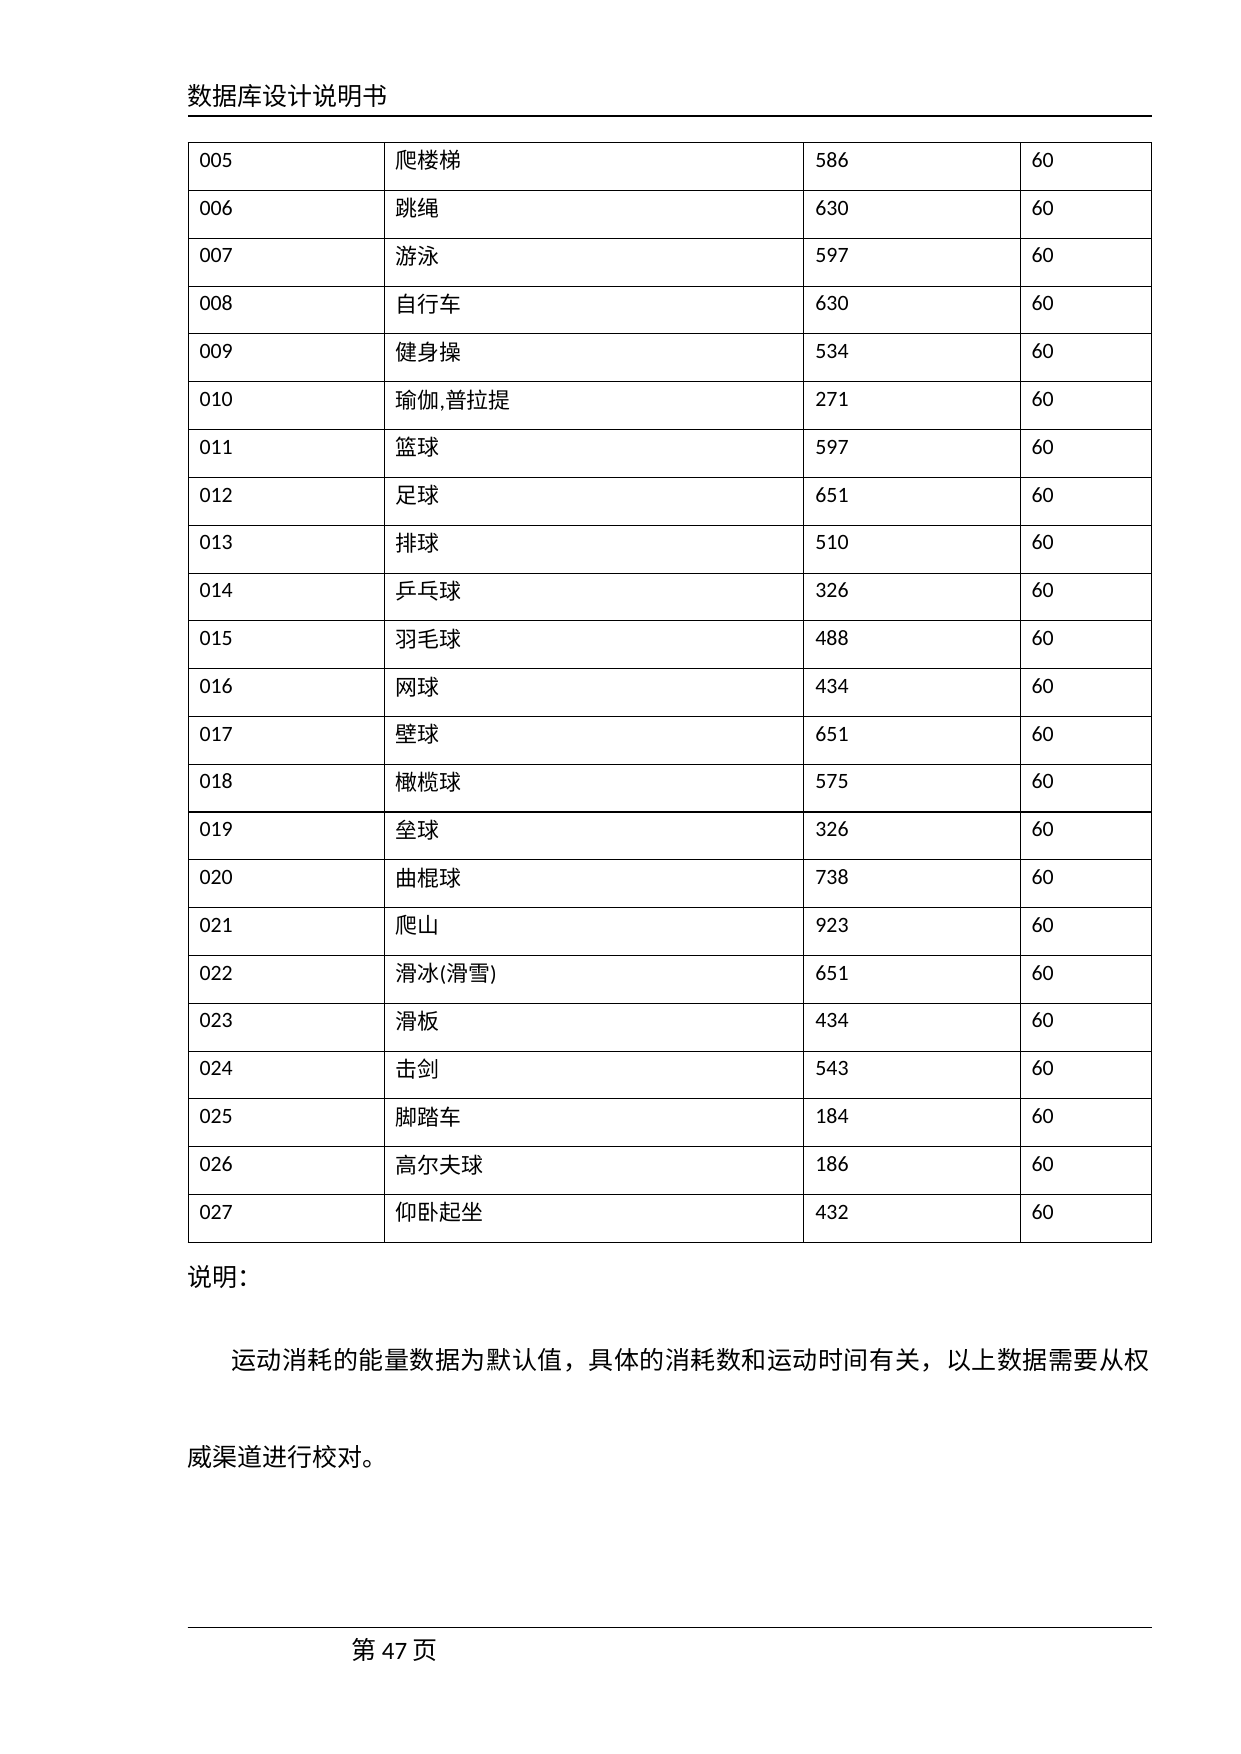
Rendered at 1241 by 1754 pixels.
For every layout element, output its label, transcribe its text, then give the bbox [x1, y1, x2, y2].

table_cell 滑板 [385, 1004, 803, 1051]
table_cell 60 [1021, 334, 1151, 381]
table_cell 爬山 [385, 908, 803, 955]
table_cell 60 [1021, 621, 1151, 668]
table_cell 60 [1021, 765, 1151, 811]
table_cell 326 [804, 813, 1020, 859]
table_cell 010 [189, 382, 384, 429]
table_cell 足球 [385, 478, 803, 524]
table_cell 013 [189, 526, 384, 572]
table_cell 瑜伽,普拉提 [385, 382, 803, 429]
table_cell 60 [1021, 860, 1151, 907]
table_cell 018 [189, 765, 384, 811]
table_cell 025 [189, 1099, 384, 1146]
table_cell 008 [189, 287, 384, 333]
table_cell 026 [189, 1147, 384, 1194]
table_cell 曲棍球 [385, 860, 803, 907]
table_cell 60 [1021, 478, 1151, 524]
table_cell 184 [804, 1099, 1020, 1146]
table_cell 脚踏车 [385, 1099, 803, 1146]
table_cell 651 [804, 717, 1020, 764]
table_cell 60 [1021, 287, 1151, 333]
table_cell 游泳 [385, 239, 803, 286]
table_cell 跳绳 [385, 191, 803, 238]
table_cell 60 [1021, 1004, 1151, 1051]
table_cell 高尔夫球 [385, 1147, 803, 1194]
table_cell 017 [189, 717, 384, 764]
table_cell 510 [804, 526, 1020, 572]
table_cell 021 [189, 908, 384, 955]
table_cell 60 [1021, 1052, 1151, 1098]
table_cell 186 [804, 1147, 1020, 1194]
table_cell 024 [189, 1052, 384, 1098]
table_cell 仰卧起坐 [385, 1195, 803, 1242]
table_cell 006 [189, 191, 384, 238]
table_cell 60 [1021, 956, 1151, 1003]
table_cell 434 [804, 669, 1020, 716]
table_cell 651 [804, 478, 1020, 524]
table_cell 009 [189, 334, 384, 381]
table_cell 60 [1021, 813, 1151, 859]
table_cell 60 [1021, 191, 1151, 238]
table_cell 60 [1021, 239, 1151, 286]
table_cell 篮球 [385, 430, 803, 477]
table_cell 738 [804, 860, 1020, 907]
table_cell 爬楼梯 [385, 143, 803, 190]
table_cell 027 [189, 1195, 384, 1242]
table_cell 651 [804, 956, 1020, 1003]
table_cell 乒乓球 [385, 574, 803, 620]
table_cell 60 [1021, 669, 1151, 716]
table_cell 击剑 [385, 1052, 803, 1098]
table_cell 630 [804, 287, 1020, 333]
table_cell 543 [804, 1052, 1020, 1098]
table_cell 60 [1021, 1195, 1151, 1242]
table_cell 011 [189, 430, 384, 477]
table_cell 586 [804, 143, 1020, 190]
table_cell 432 [804, 1195, 1020, 1242]
table_cell 60 [1021, 1099, 1151, 1146]
table_cell 滑冰(滑雪) [385, 956, 803, 1003]
table_cell 630 [804, 191, 1020, 238]
table_cell 60 [1021, 382, 1151, 429]
table_cell 垒球 [385, 813, 803, 859]
table_cell 023 [189, 1004, 384, 1051]
table_cell 网球 [385, 669, 803, 716]
table_cell 60 [1021, 143, 1151, 190]
table_cell 壁球 [385, 717, 803, 764]
table_cell 016 [189, 669, 384, 716]
table_cell 60 [1021, 1147, 1151, 1194]
table_cell 60 [1021, 717, 1151, 764]
table_cell 019 [189, 813, 384, 859]
table_cell 014 [189, 574, 384, 620]
table_cell 022 [189, 956, 384, 1003]
table_cell 排球 [385, 526, 803, 572]
text 说明： [187, 1243, 1152, 1308]
table_cell 597 [804, 430, 1020, 477]
table_cell 005 [189, 143, 384, 190]
table_cell 923 [804, 908, 1020, 955]
table_cell 60 [1021, 574, 1151, 620]
table_cell 575 [804, 765, 1020, 811]
table_cell 橄榄球 [385, 765, 803, 811]
table_cell 015 [189, 621, 384, 668]
table_cell 60 [1021, 526, 1151, 572]
text 运动消耗的能量数据为默认值，具体的消耗数和运动时间有关，以上数据需要从权威渠道进行校对。 [187, 1326, 1152, 1488]
table_cell 60 [1021, 908, 1151, 955]
table_cell 488 [804, 621, 1020, 668]
table_cell 012 [189, 478, 384, 524]
table_cell 60 [1021, 430, 1151, 477]
table_cell 007 [189, 239, 384, 286]
table_cell 健身操 [385, 334, 803, 381]
table_cell 271 [804, 382, 1020, 429]
table_cell 020 [189, 860, 384, 907]
table_cell 534 [804, 334, 1020, 381]
table_cell 羽毛球 [385, 621, 803, 668]
table_cell 自行车 [385, 287, 803, 333]
table_cell 326 [804, 574, 1020, 620]
table_cell 434 [804, 1004, 1020, 1051]
table_cell 597 [804, 239, 1020, 286]
